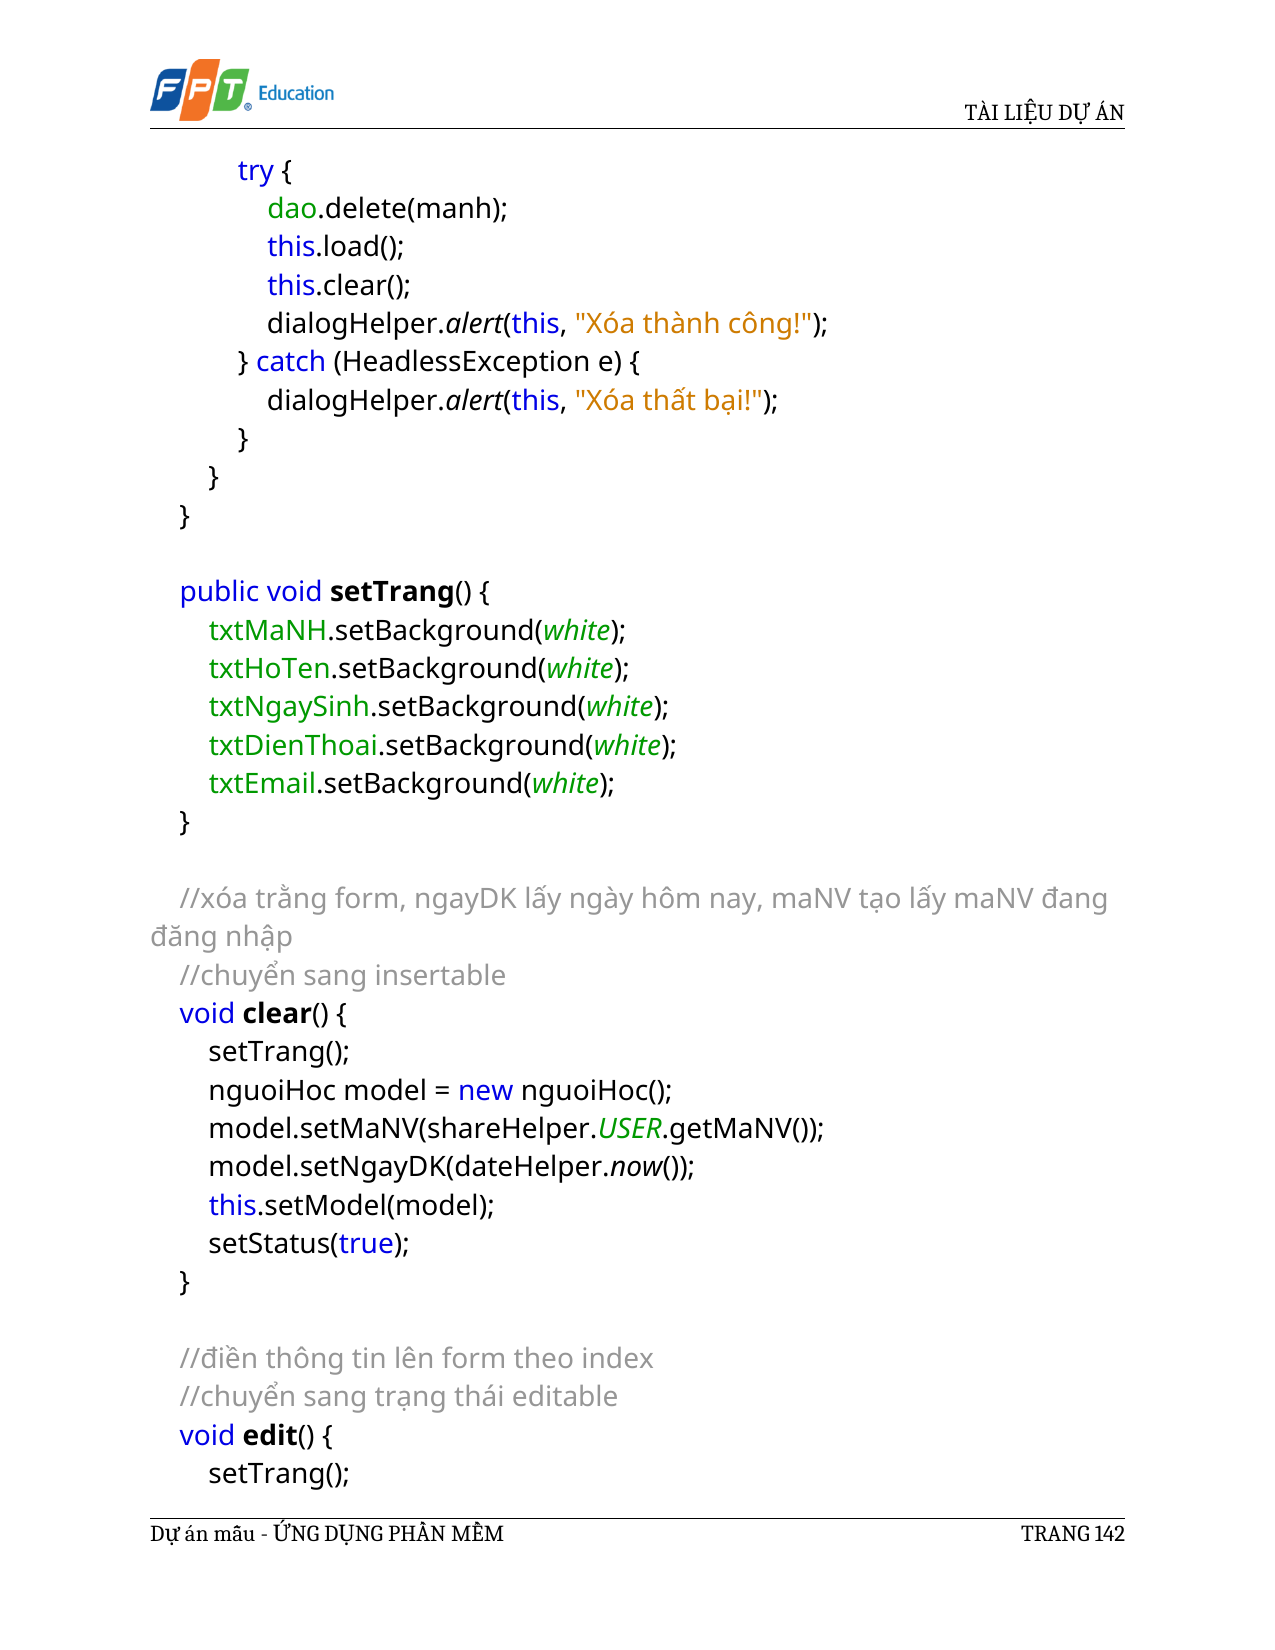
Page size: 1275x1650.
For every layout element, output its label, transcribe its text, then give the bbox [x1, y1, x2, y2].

text dao.delete(manh); [150, 188, 1125, 227]
text this.clear(); [150, 265, 1125, 303]
text this.setModel(model); [150, 1185, 1125, 1223]
text try { [150, 150, 1125, 188]
text //chuyển sang trạng thái editable [150, 1377, 1125, 1415]
text dialogHelper.alert(this, "Xóa thành công!"); [150, 303, 1125, 342]
text } [150, 457, 1125, 495]
text txtMaNH.setBackground(white); [150, 610, 1125, 648]
text } [150, 802, 1125, 840]
text //xóa trằng form, ngayDK lấy ngày hôm nay, maNV tạo lấy maNV đang đăng nhập [150, 878, 1125, 955]
text void edit() { [150, 1415, 1125, 1453]
text txtDienThoai.setBackground(white); [150, 725, 1125, 763]
text //chuyển sang insertable [150, 955, 1125, 993]
text setStatus(true); [150, 1223, 1125, 1262]
text public void setTrang() { [150, 572, 1125, 610]
text } [150, 1262, 1125, 1300]
text } catch (HeadlessException e) { [150, 342, 1125, 380]
text nguoiHoc model = new nguoiHoc(); [150, 1070, 1125, 1108]
text this.load(); [150, 227, 1125, 265]
picture [150, 59, 336, 121]
text txtEmail.setBackground(white); [150, 763, 1125, 802]
text setTrang(); [150, 1453, 1125, 1492]
text //điền thông tin lên form theo index [150, 1338, 1125, 1377]
text setTrang(); [150, 1032, 1125, 1070]
text txtNgaySinh.setBackground(white); [150, 687, 1125, 725]
text model.setNgayDK(dateHelper.now()); [150, 1147, 1125, 1185]
text } [150, 418, 1125, 457]
text txtHoTen.setBackground(white); [150, 648, 1125, 687]
text void clear() { [150, 993, 1125, 1032]
text } [150, 495, 1125, 533]
text model.setMaNV(shareHelper.USER.getMaNV()); [150, 1108, 1125, 1147]
text dialogHelper.alert(this, "Xóa thất bại!"); [150, 380, 1125, 418]
